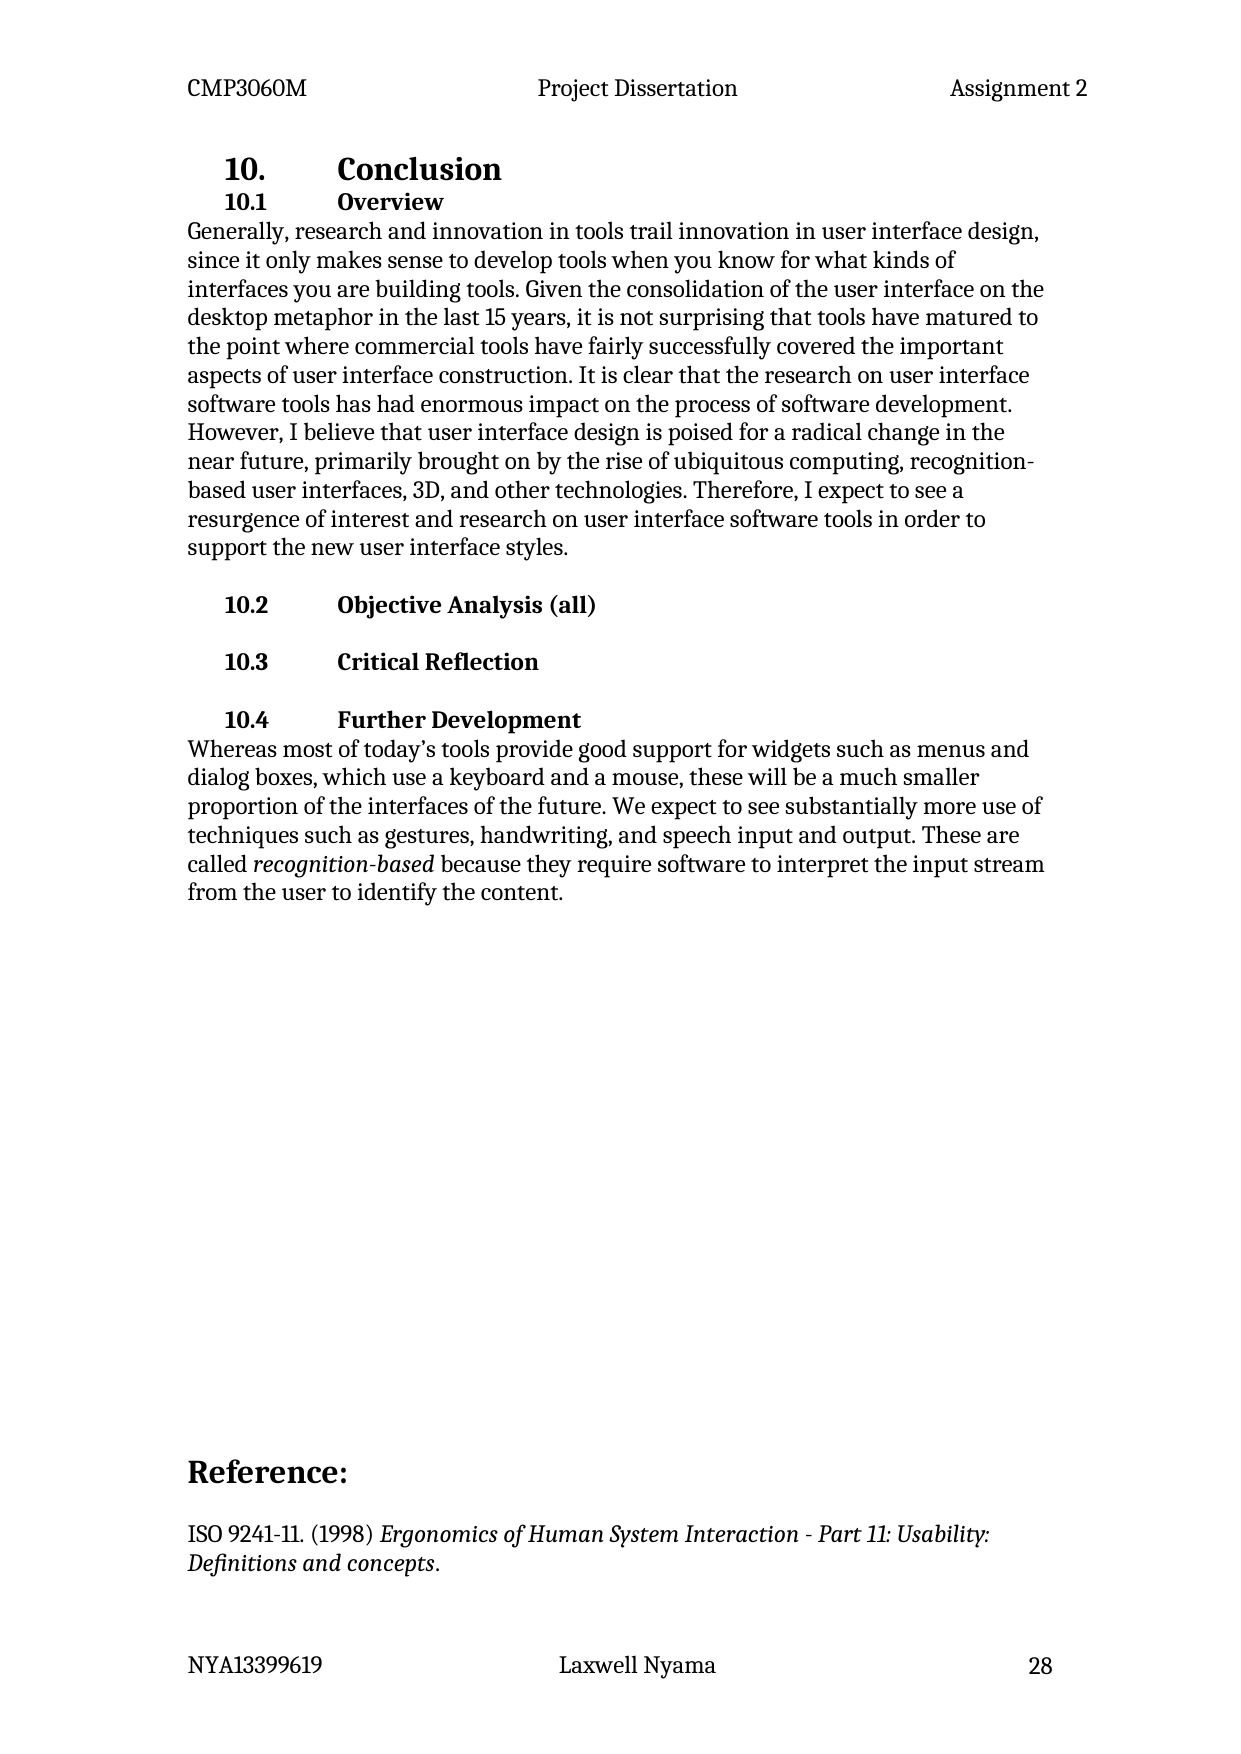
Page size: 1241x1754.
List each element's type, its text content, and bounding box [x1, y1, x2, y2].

list Conclusion [225, 150, 1053, 188]
list Objective Analysis (all) [225, 591, 1053, 619]
text Whereas most of today’s tools provide good support for widgets such as menus and dialog boxes, which use a keyboard and a mouse, these will be a much smaller proportion of the interfaces of the future. We expect to see substantially more use of techniques such as gestures, handwriting, and speech input and output. These are called recognition-based because they require software to interpret the input stream from the user to identify the content. [187, 734, 1053, 907]
text Reference: [187, 1453, 1053, 1492]
text ISO 9241-11. (1998) Ergonomics of Human System Interaction - Part 11: Usability: Definitions and concepts. [187, 1520, 1053, 1578]
list Overview [225, 188, 1053, 217]
text Generally, research and innovation in tools trail innovation in user interface design, since it only makes sense to develop tools when you know for what kinds of interfaces you are building tools. Given the consolidation of the user interface on the desktop metaphor in the last 15 years, it is not surprising that tools have matured to the point where commercial tools have fairly successfully covered the important aspects of user interface construction. It is clear that the research on user interface software tools has had enormous impact on the process of software development. However, I believe that user interface design is poised for a radical change in the near future, primarily brought on by the rise of ubiquitous computing, recognition-based user interfaces, 3D, and other technologies. Therefore, I expect to see a resurgence of interest and research on user interface software tools in order to support the new user interface styles. [187, 217, 1053, 562]
list Further Development [225, 706, 1053, 734]
list Critical Reflection [225, 648, 1053, 677]
